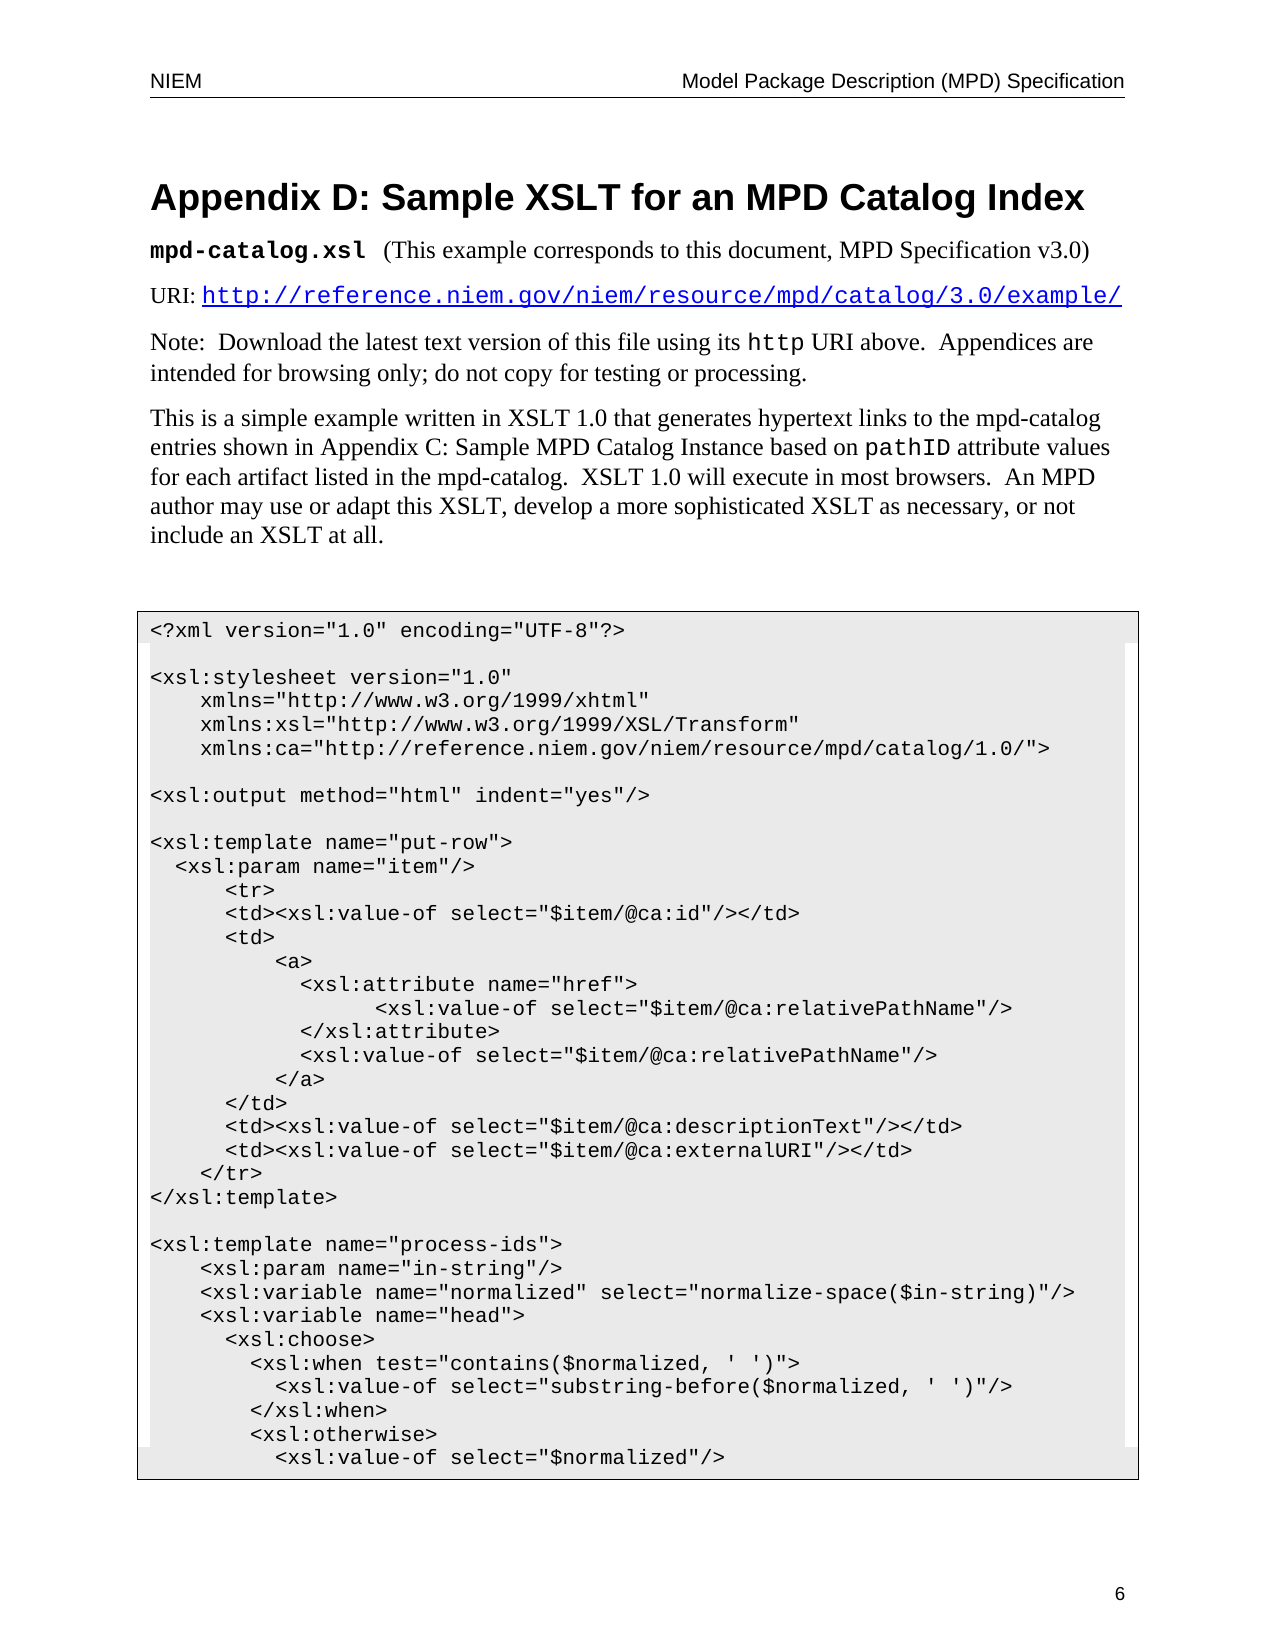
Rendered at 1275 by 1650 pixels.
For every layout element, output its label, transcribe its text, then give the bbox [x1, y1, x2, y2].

text </xsl:when> [150, 1400, 1125, 1423]
text <xsl:variable name="normalized" select="normalize-space($in-string)"/> [150, 1282, 1125, 1305]
text <a> [150, 951, 1125, 974]
text <td><xsl:value-of select="$item/@ca:id"/></td> [150, 903, 1125, 927]
text </xsl:template> [150, 1187, 1125, 1211]
text </td> [150, 1092, 1125, 1116]
text <td><xsl:value-of select="$item/@ca:externalURI"/></td> [150, 1140, 1125, 1163]
text <xsl:template name="put-row"> [150, 832, 1125, 856]
text <xsl:template name="process-ids"> [150, 1234, 1125, 1258]
text </tr> [150, 1163, 1125, 1187]
text <xsl:value-of select="$item/@ca:relativePathName"/> [150, 998, 1125, 1022]
text mpd-catalog.xsl (This example corresponds to this document, MPD Specification v3.0) [150, 235, 1125, 265]
text <xsl:value-of select="substring-before($normalized, ' ')"/> [150, 1376, 1125, 1400]
text <tr> [150, 880, 1125, 903]
text <?xml version="1.0" encoding="UTF-8"?> [138, 612, 1138, 643]
text <xsl:value-of select="$normalized"/> [138, 1438, 1138, 1479]
subtitle Sample XSLT for an MPD Catalog Index [150, 175, 1125, 218]
text xmlns="http://www.w3.org/1999/xhtml" [150, 691, 1125, 714]
text <xsl:attribute name="href"> [150, 974, 1125, 998]
text <xsl:when test="contains($normalized, ' ')"> [150, 1353, 1125, 1376]
text <td> [150, 927, 1125, 951]
text <xsl:variable name="head"> [150, 1305, 1125, 1329]
text <xsl:value-of select="$item/@ca:relativePathName"/> [150, 1045, 1125, 1069]
text xmlns:ca="http://reference.niem.gov/niem/resource/mpd/catalog/1.0/"> [150, 738, 1125, 761]
text </xsl:attribute> [150, 1022, 1125, 1045]
text <xsl:choose> [150, 1329, 1125, 1353]
text <td><xsl:value-of select="$item/@ca:descriptionText"/></td> [150, 1116, 1125, 1140]
text </a> [150, 1069, 1125, 1092]
text URI: http://reference.niem.gov/niem/resource/mpd/catalog/3.0/example/ [150, 282, 1125, 311]
text This is a simple example written in XSLT 1.0 that generates hypertext links to the mpd-catalog entries shown in Appendix C: Sample MPD Catalog Instance based on pathID attribute values for each artifact listed in the mpd-catalog. XSLT 1.0 will execute in most browsers. An MPD author may use or adapt this XSLT, develop a more sophisticated XSLT as necessary, or not include an XSLT at all. [150, 403, 1125, 549]
text <xsl:param name="item"/> [150, 856, 1125, 880]
text Note: Download the latest text version of this file using its http URI above. Appendices are intended for browsing only; do not copy for testing or processing. [150, 327, 1125, 386]
text xmlns:xsl="http://www.w3.org/1999/XSL/Transform" [150, 714, 1125, 738]
text <xsl:output method="html" indent="yes"/> [150, 785, 1125, 809]
text <xsl:stylesheet version="1.0" [150, 667, 1125, 691]
text <xsl:otherwise> [150, 1423, 1125, 1438]
text <xsl:param name="in-string"/> [150, 1258, 1125, 1282]
